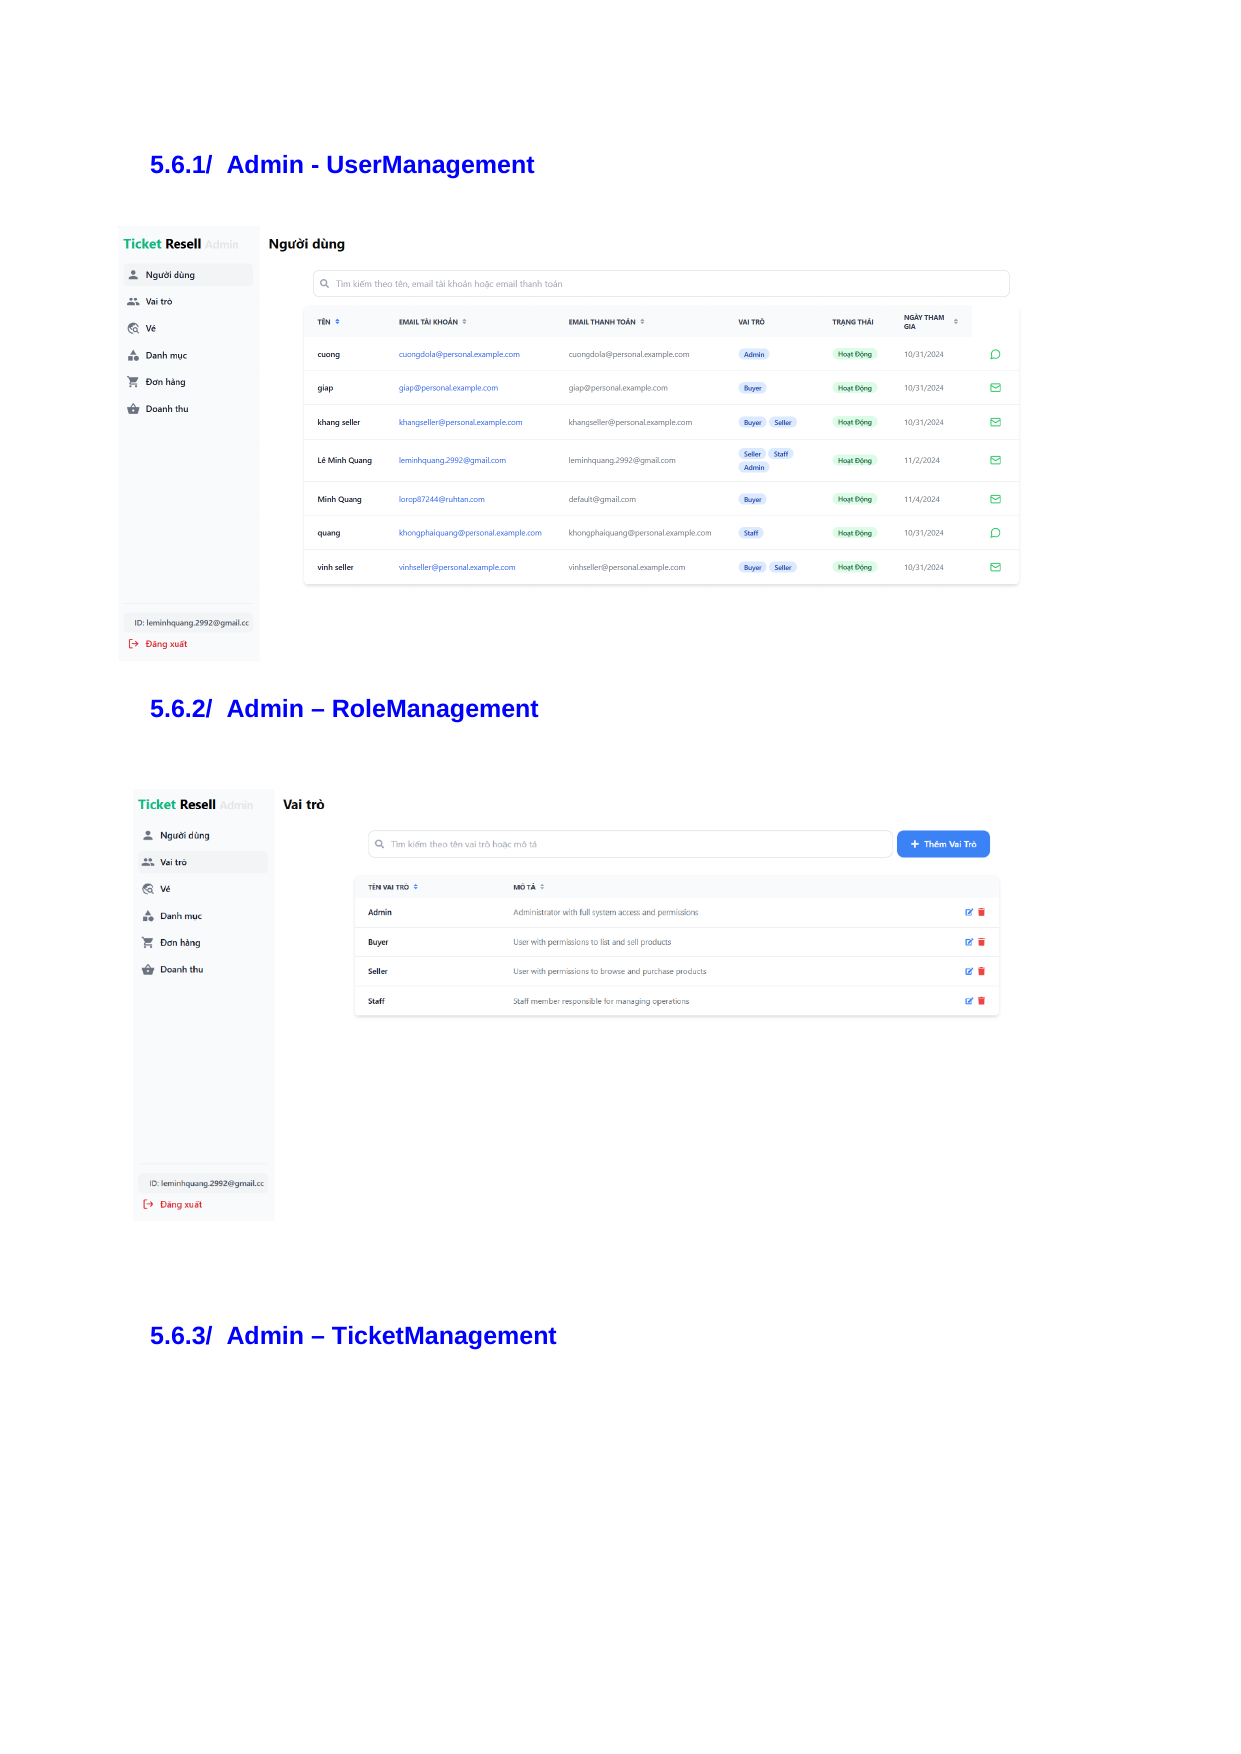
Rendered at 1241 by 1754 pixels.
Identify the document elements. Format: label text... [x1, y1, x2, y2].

subtitle 5.6.3/ Admin – TicketManagement [150, 1321, 1090, 1349]
subtitle 5.6.1/ Admin - UserManagement [150, 150, 1090, 179]
picture [118, 226, 1059, 661]
picture [133, 789, 1074, 1221]
